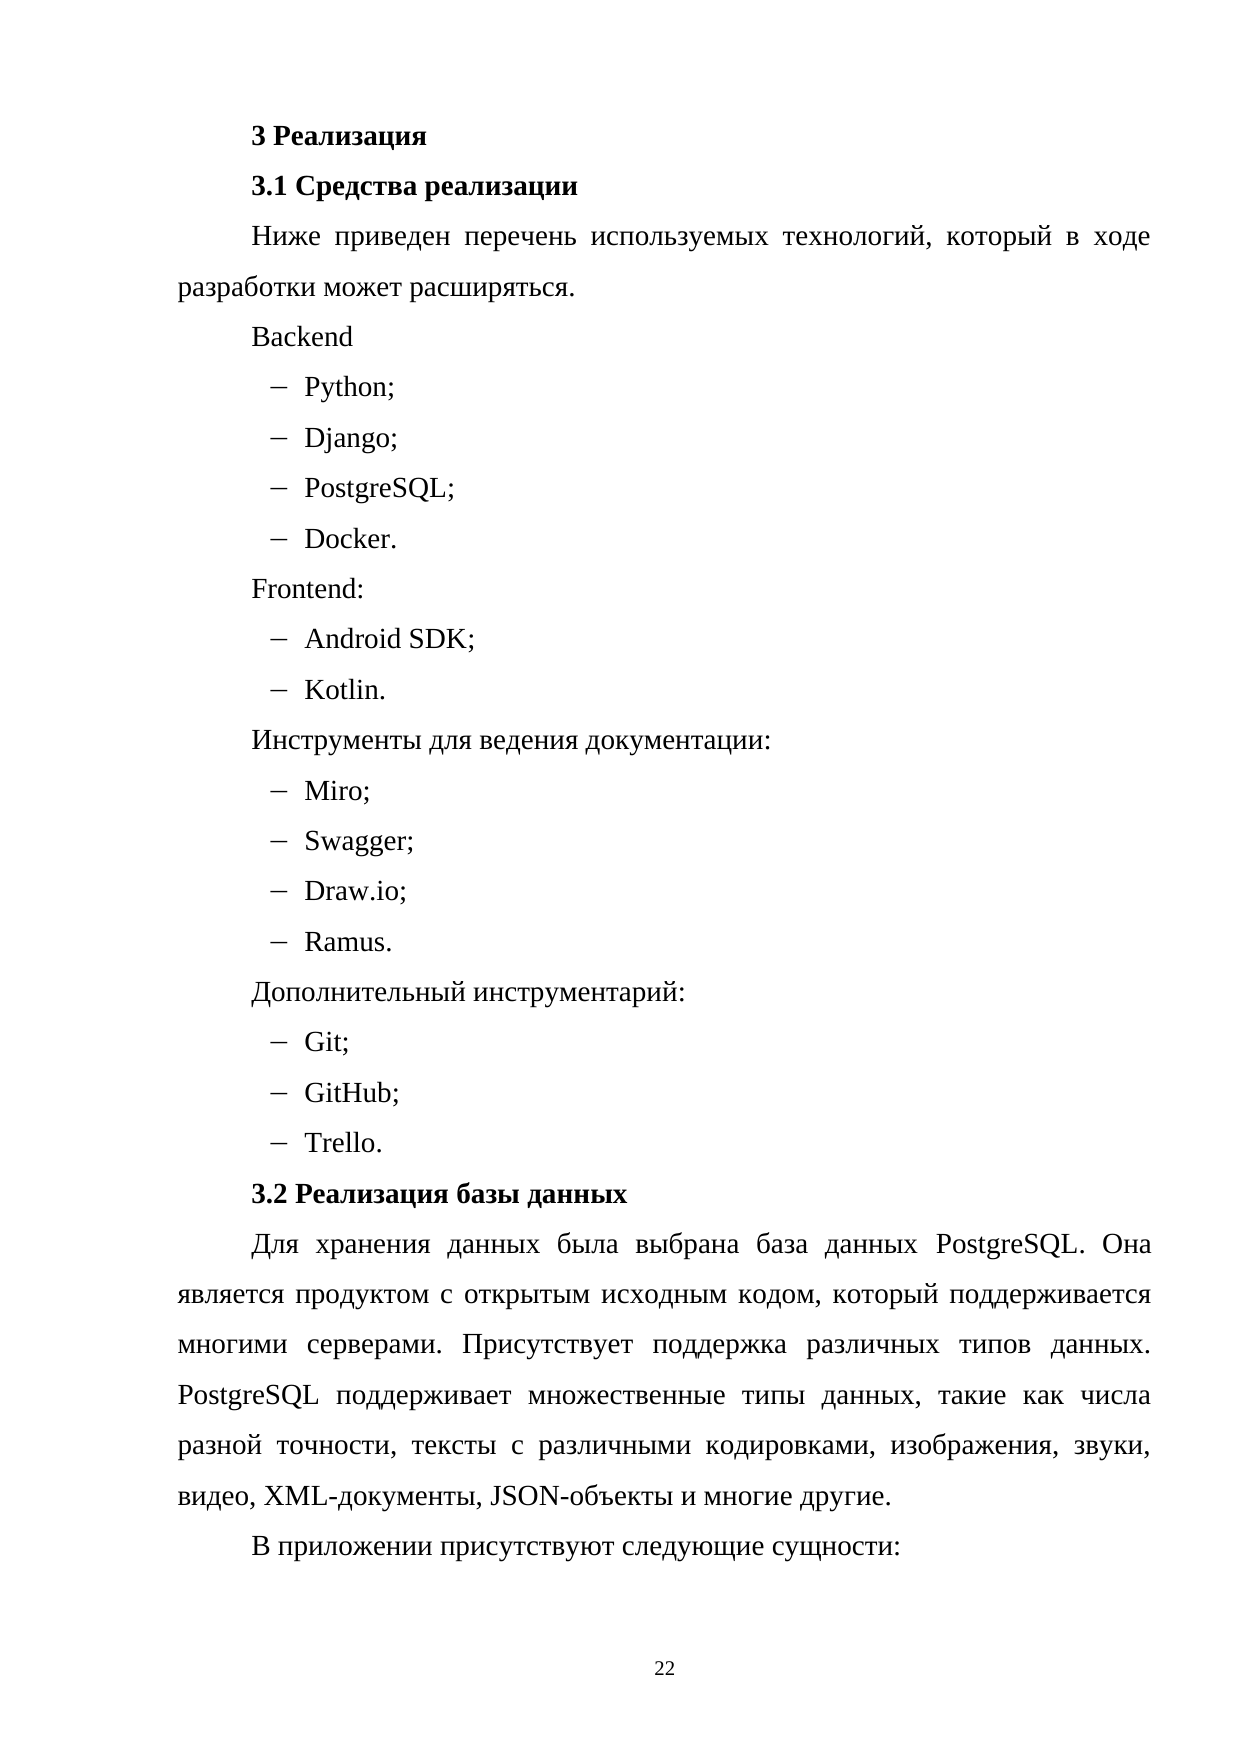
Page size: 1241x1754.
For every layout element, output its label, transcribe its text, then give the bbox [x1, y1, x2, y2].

text Django; [267, 420, 1152, 453]
text Реализация [251, 118, 1152, 152]
text Дополнительный инструментарий: [177, 974, 1152, 1008]
text Реализация базы данных [251, 1176, 1152, 1209]
text Ниже приведен перечень используемых технологий, который в ходе разработки может расширяться. [177, 218, 1152, 302]
text Python; [267, 369, 1152, 403]
text Kotlin. [267, 672, 1152, 706]
text Docker. [267, 521, 1152, 554]
text В приложении присутствуют следующие сущности: [177, 1528, 1152, 1561]
text Frontend: [177, 571, 1152, 605]
text Инструменты для ведения документации: [177, 722, 1152, 756]
text Ramus. [267, 924, 1152, 957]
text Swagger; [267, 823, 1152, 857]
text Git; [267, 1024, 1152, 1058]
text Miro; [267, 773, 1152, 806]
text Trello. [267, 1125, 1152, 1159]
text PostgreSQL; [267, 470, 1152, 504]
text Draw.io; [267, 873, 1152, 907]
text Backend [177, 319, 1152, 353]
text Средства реализации [251, 168, 1152, 202]
text Для хранения данных была выбрана база данных PostgreSQL. Она является продуктом с открытым исходным кодом, который поддерживается многими серверами. Присутствует поддержка различных типов данных. PostgreSQL поддерживает множественные типы данных, такие как числа разной точности, тексты с различными кодировками, изображения, звуки, видео, XML-документы, JSON-объекты и многие другие. [177, 1226, 1152, 1511]
text GitHub; [267, 1075, 1152, 1109]
text Android SDK; [267, 621, 1152, 655]
